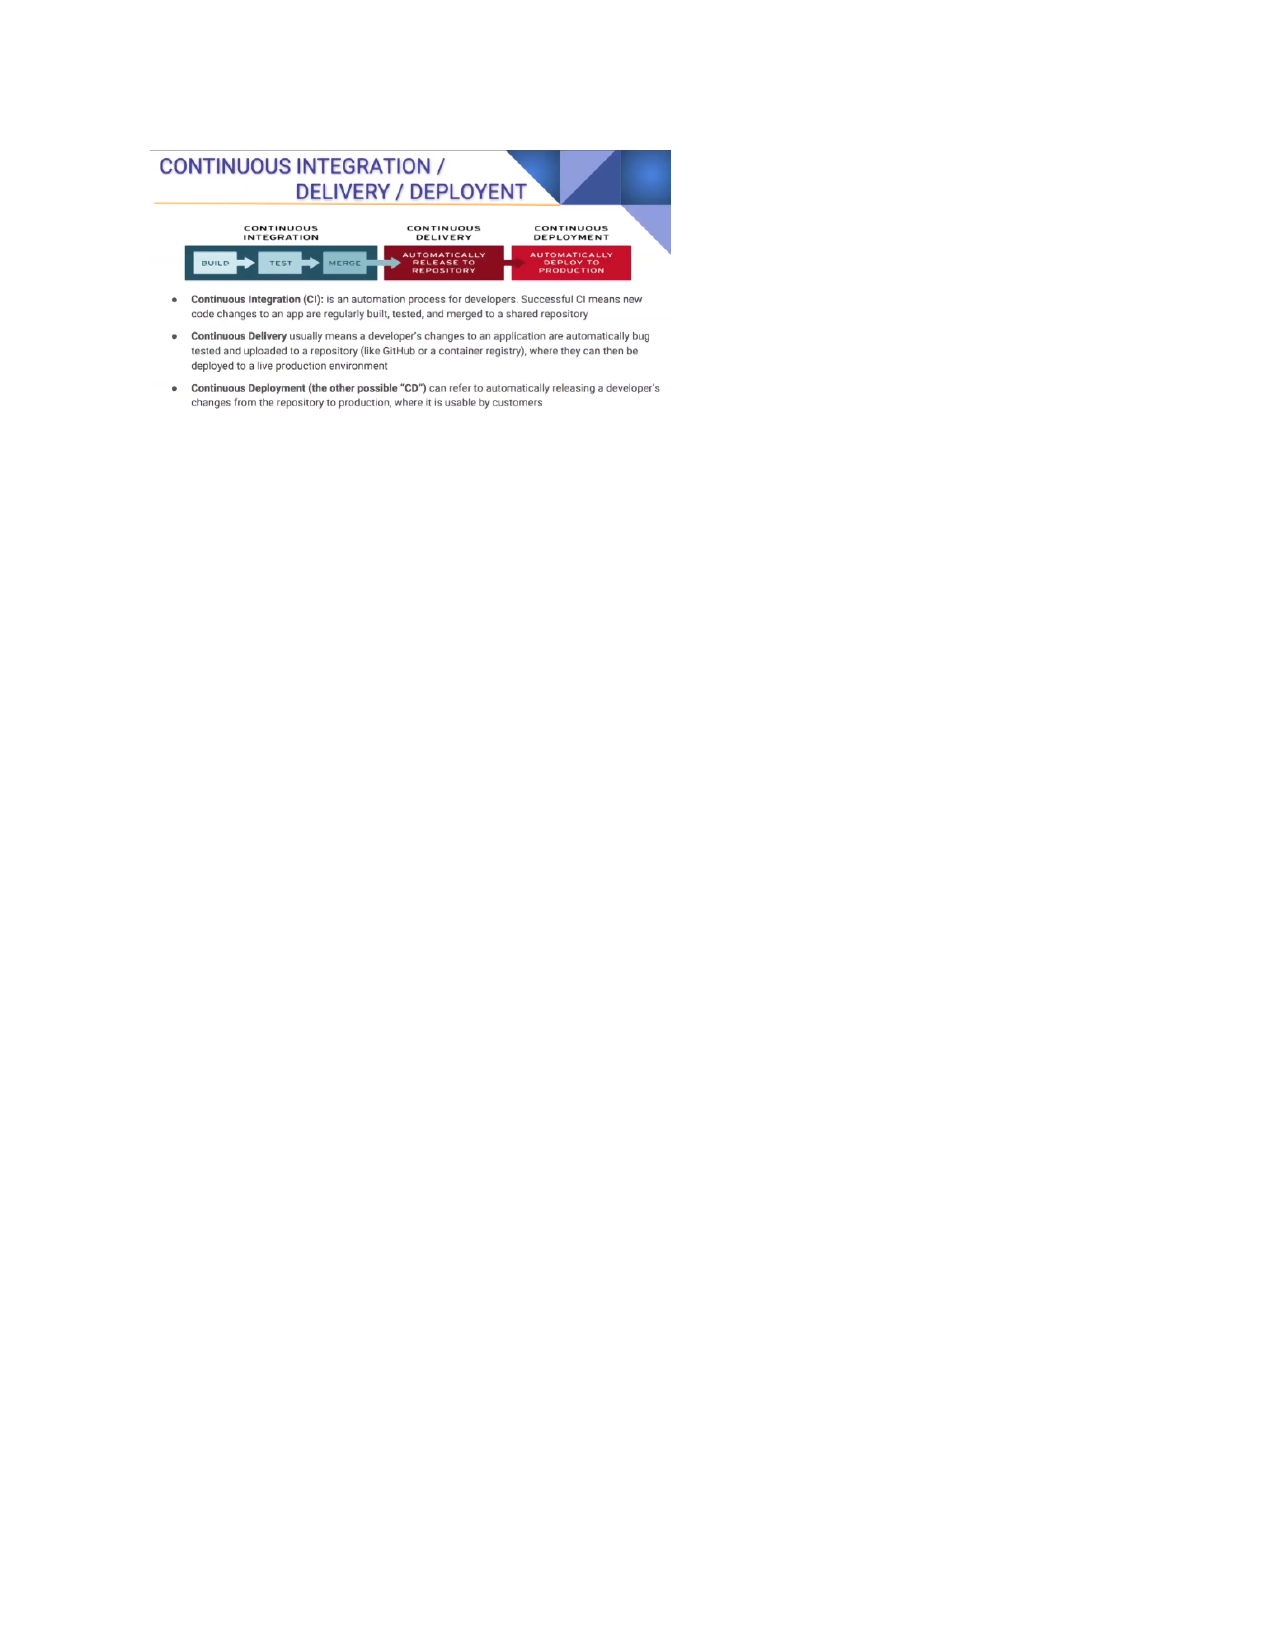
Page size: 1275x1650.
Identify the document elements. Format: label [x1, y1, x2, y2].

picture [150, 150, 671, 428]
